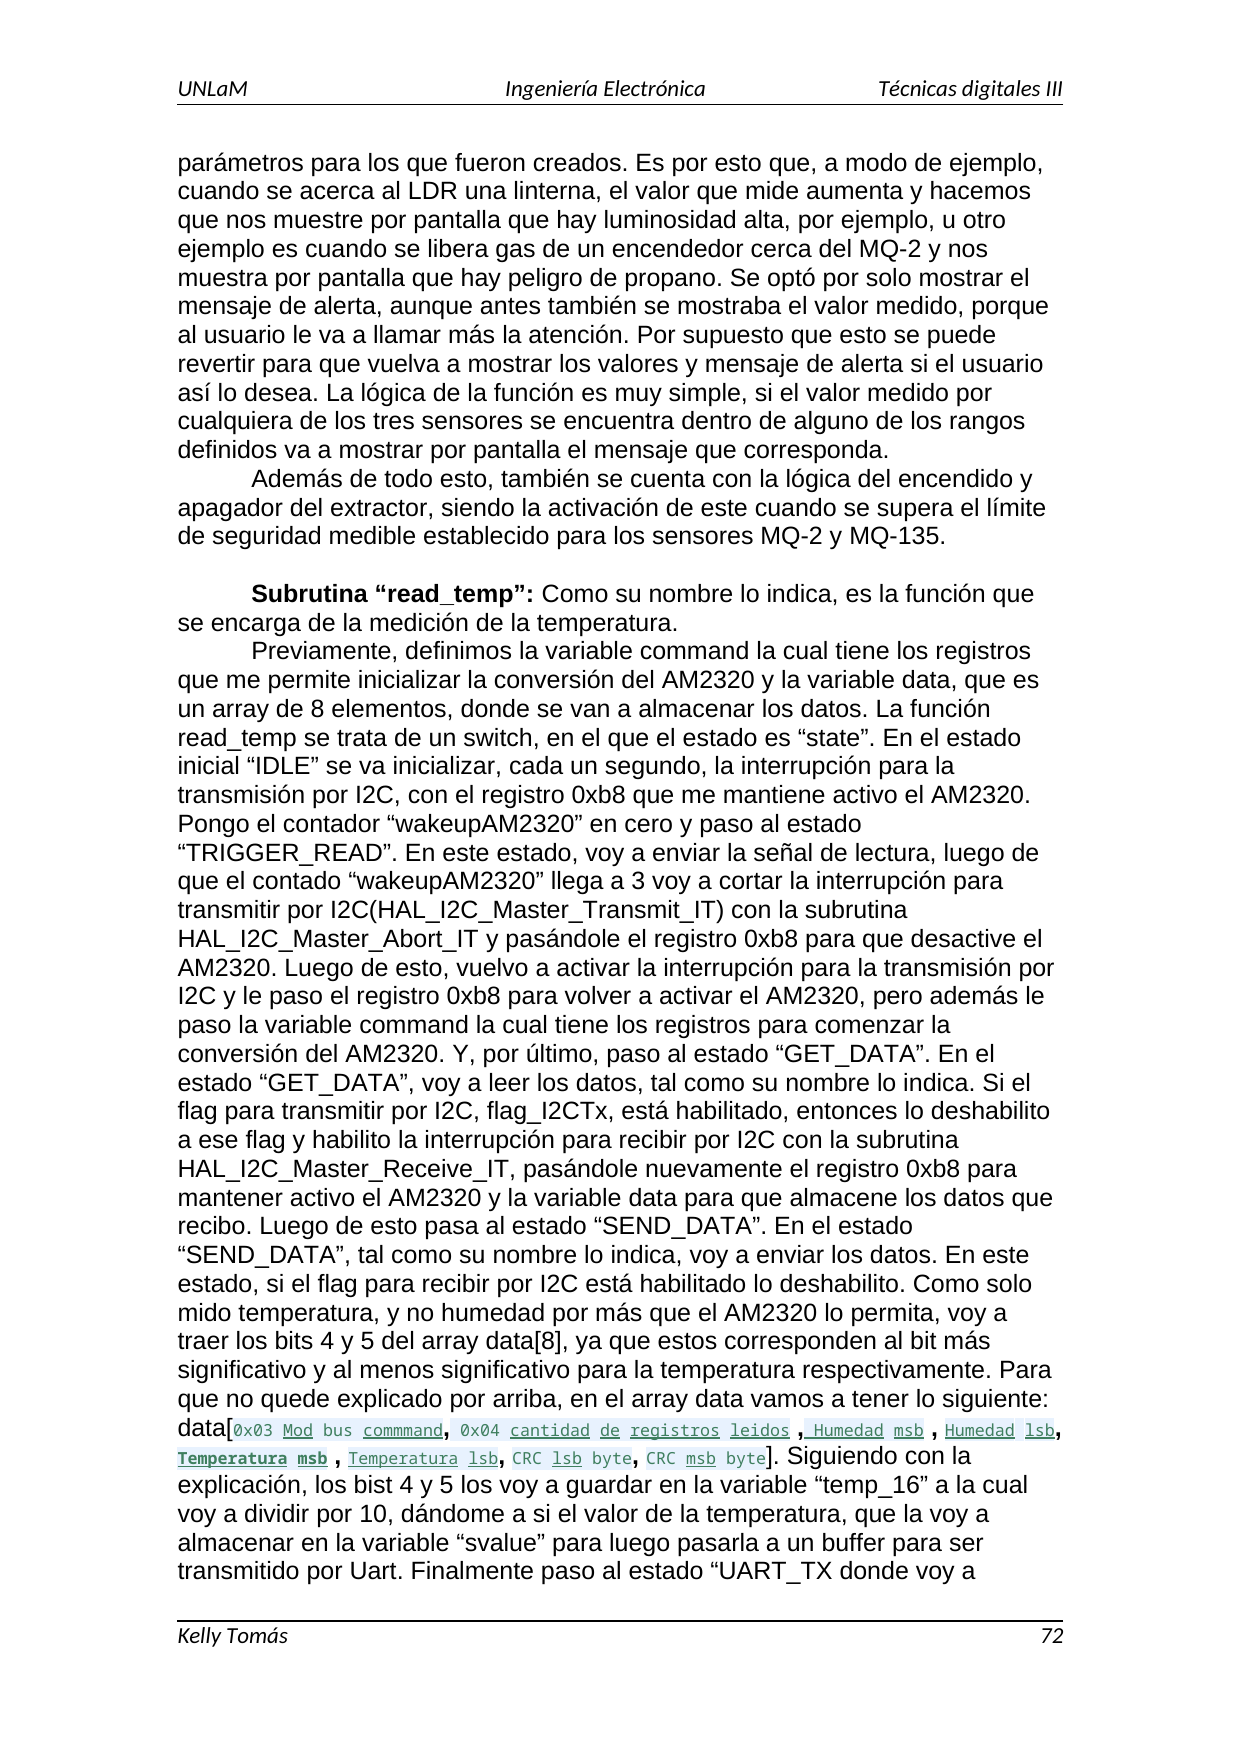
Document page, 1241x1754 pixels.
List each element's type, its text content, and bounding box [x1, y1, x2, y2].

text Subrutina “read_temp”: Como su nombre lo indica, es la función que se encarga de la medición de la temperatura. [177, 579, 1063, 636]
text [177, 148, 1063, 464]
text Además de todo esto, también se cuenta con la lógica del encendido y apagador del extractor, siendo la activación de este cuando se supera el límite de seguridad medible establecido para los sensores MQ-2 y MQ-135. [177, 464, 1063, 550]
